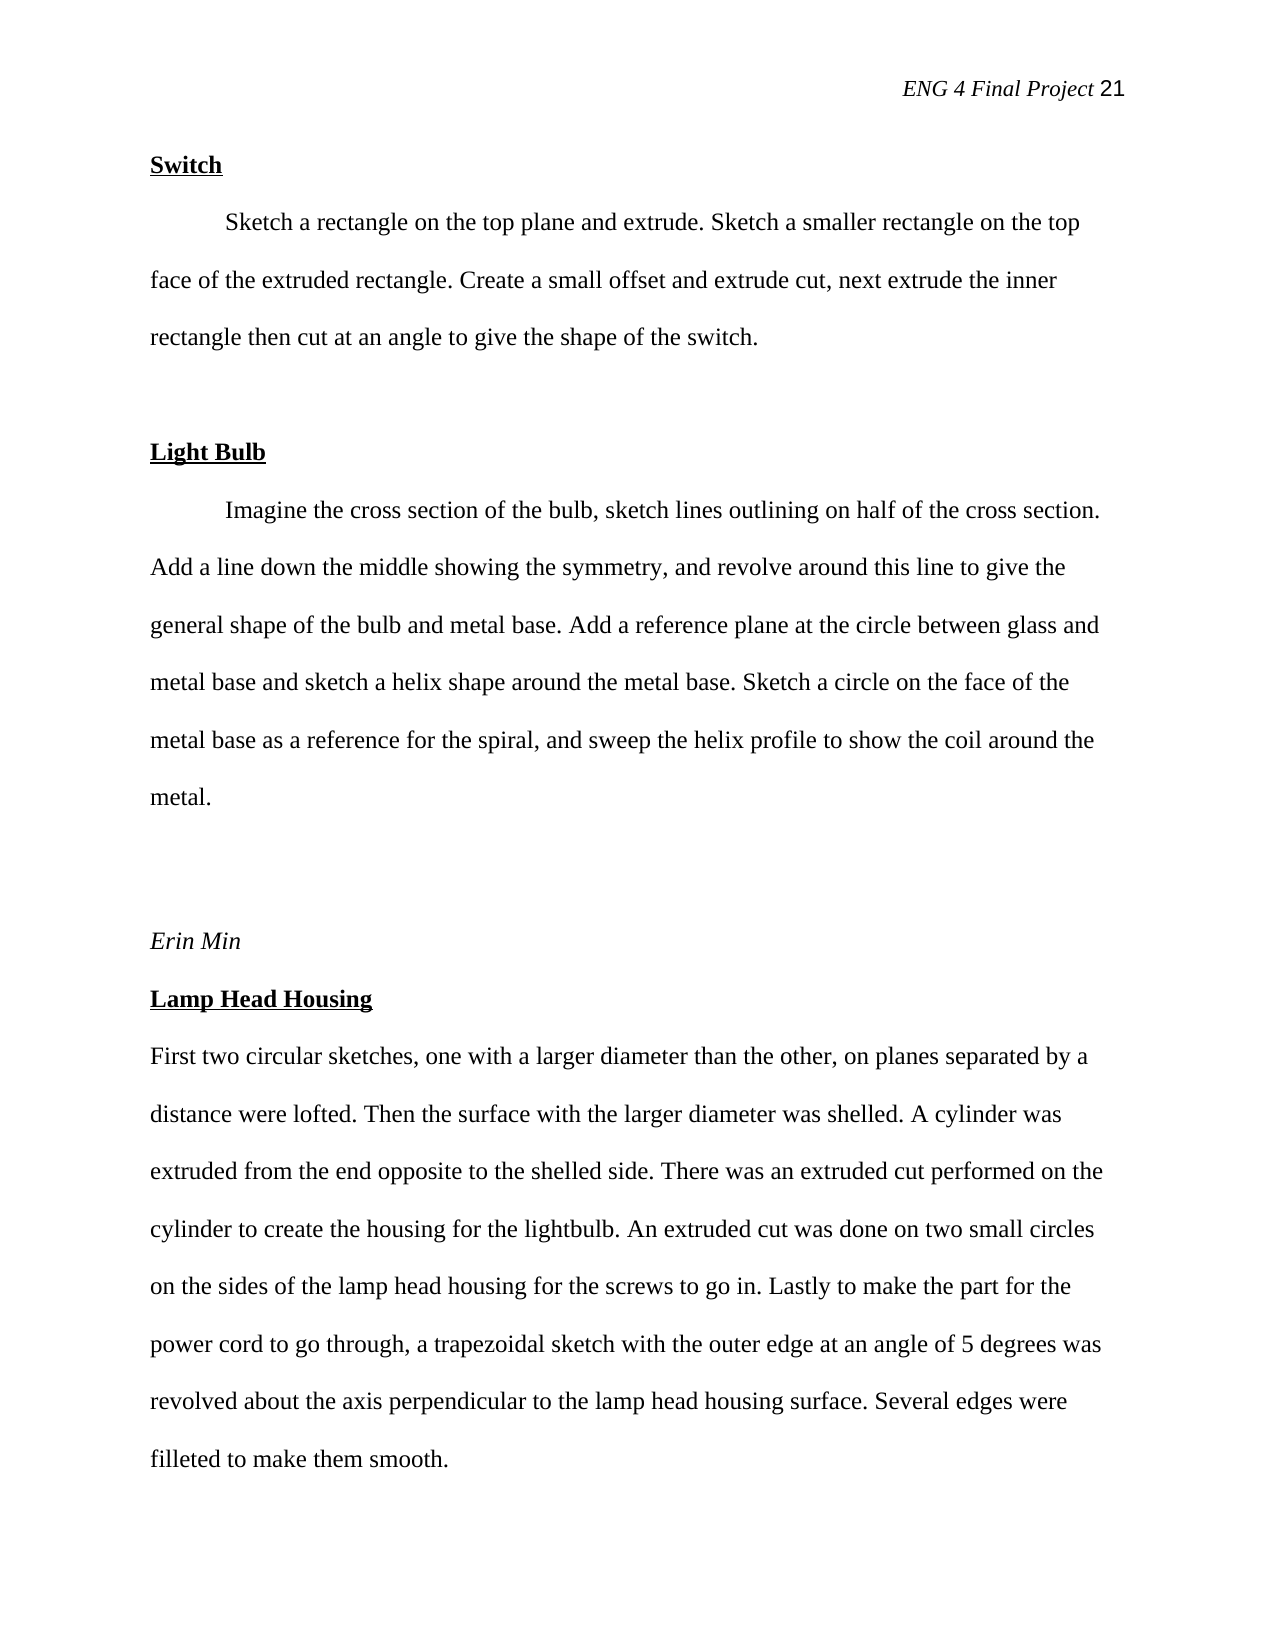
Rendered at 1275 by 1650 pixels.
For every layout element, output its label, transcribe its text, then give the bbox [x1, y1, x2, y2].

text Erin Min [150, 926, 1125, 955]
text Lamp Head Housing [150, 984, 1125, 1012]
text Sketch a rectangle on the top plane and extrude. Sketch a smaller rectangle on the top face of the extruded rectangle. Create a small offset and extrude cut, next extrude the inner rectangle then cut at an angle to give the shape of the switch. [150, 207, 1125, 351]
text Switch [150, 150, 1125, 179]
text Imagine the cross section of the bulb, sketch lines outlining on half of the cross section. Add a line down the middle showing the symmetry, and revolve around this line to give the general shape of the bulb and metal base. Add a reference plane at the circle between glass and metal base and sketch a helix shape around the metal base. Sketch a circle on the face of the metal base as a reference for the spiral, and sweep the helix profile to show the coil around the metal. [150, 495, 1125, 811]
text First two circular sketches, one with a larger diameter than the other, on planes separated by a distance were lofted. Then the surface with the larger diameter was shelled. A cylinder was extruded from the end opposite to the shelled side. There was an extruded cut performed on the cylinder to create the housing for the lightbulb. An extruded cut was done on two small circles on the sides of the lamp head housing for the screws to go in. Lastly to make the part for the power cord to go through, a trapezoidal sketch with the outer edge at an angle of 5 degrees was revolved about the axis perpendicular to the lamp head housing surface. Several edges were filleted to make them smooth. [150, 1041, 1125, 1472]
text Light Bulb [150, 437, 1125, 466]
